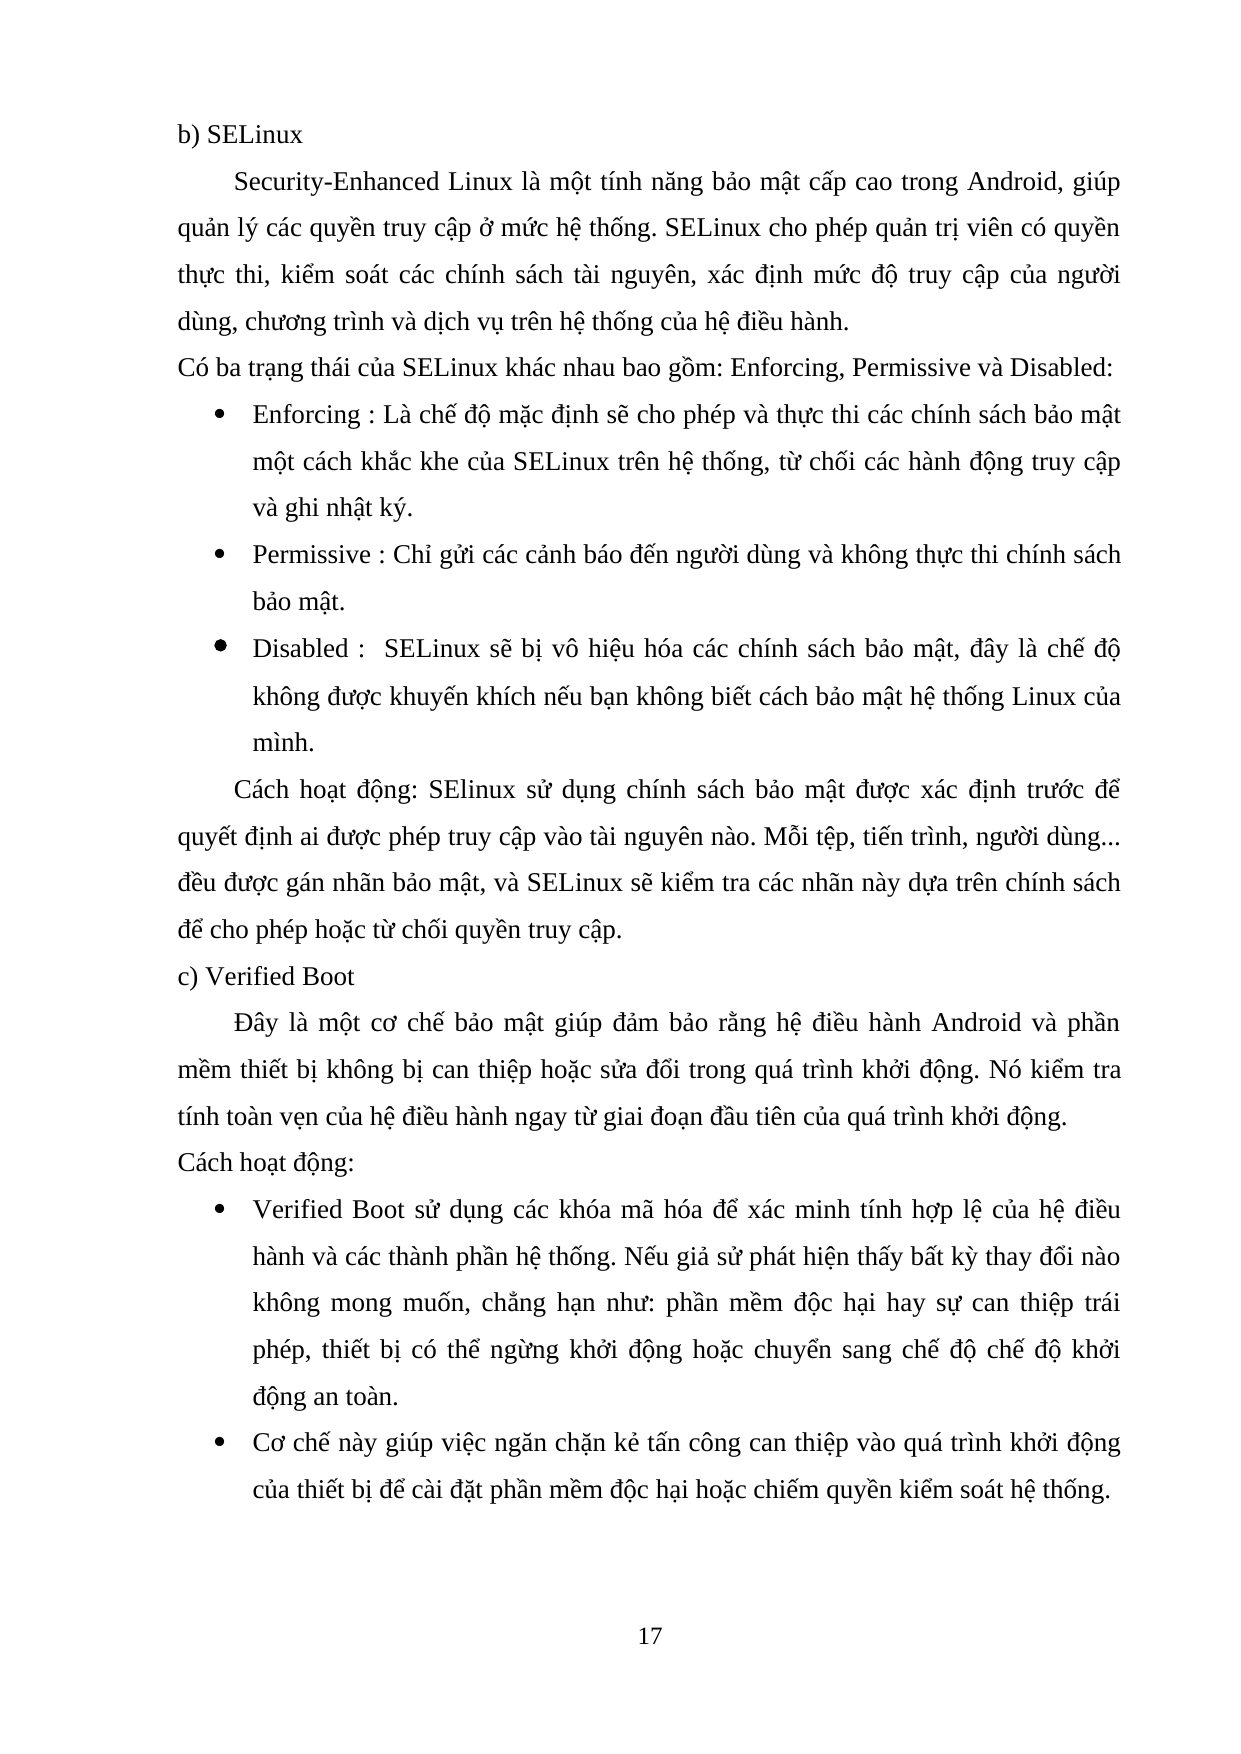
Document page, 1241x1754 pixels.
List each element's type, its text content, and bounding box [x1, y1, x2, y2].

text Security-Enhanced Linux là một tính năng bảo mật cấp cao trong Android, giúp quản lý các quyền truy cập ở mức hệ thống. SELinux cho phép quản trị viên có quyền thực thi, kiểm soát các chính sách tài nguyên, xác định mức độ truy cập của người dùng, chương trình và dịch vụ trên hệ thống của hệ điều hành. [177, 165, 1122, 336]
list Permissive : Chỉ gửi các cảnh báo đến người dùng và không thực thi chính sách bảo mật. [215, 538, 1122, 616]
text Đây là một cơ chế bảo mật giúp đảm bảo rằng hệ điều hành Android và phần mềm thiết bị không bị can thiệp hoặc sửa đổi trong quá trình khởi động. Nó kiểm tra tính toàn vẹn của hệ điều hành ngay từ giai đoạn đầu tiên của quá trình khởi động. [177, 1006, 1122, 1131]
text c) Verified Boot [177, 960, 1122, 991]
list Cơ chế này giúp việc ngăn chặn kẻ tấn công can thiệp vào quá trình khởi động của thiết bị để cài đặt phần mềm độc hại hoặc chiếm quyền kiểm soát hệ thống. [215, 1426, 1122, 1504]
list Disabled : SELinux sẽ bị vô hiệu hóa các chính sách bảo mật, đây là chế độ không được khuyến khích nếu bạn không biết cách bảo mật hệ thống Linux của mình. [215, 632, 1122, 757]
text Cách hoạt động: SElinux sử dụng chính sách bảo mật được xác định trước để quyết định ai được phép truy cập vào tài nguyên nào. Mỗi tệp, tiến trình, người dùng... đều được gán nhãn bảo mật, và SELinux sẽ kiểm tra các nhãn này dựa trên chính sách để cho phép hoặc từ chối quyền truy cập. [177, 773, 1122, 944]
list Enforcing : Là chế độ mặc định sẽ cho phép và thực thi các chính sách bảo mật một cách khắc khe của SELinux trên hệ thống, từ chối các hành động truy cập và ghi nhật ký. [215, 398, 1122, 523]
list Verified Boot sử dụng các khóa mã hóa để xác minh tính hợp lệ của hệ điều hành và các thành phần hệ thống. Nếu giả sử phát hiện thấy bất kỳ thay đổi nào không mong muốn, chẳng hạn như: phần mềm độc hại hay sự can thiệp trái phép, thiết bị có thể ngừng khởi động hoặc chuyển sang chế độ chế độ khởi động an toàn. [215, 1193, 1122, 1411]
text Có ba trạng thái của SELinux khác nhau bao gồm: Enforcing, Permissive và Disabled: [177, 351, 1122, 383]
text Cách hoạt động: [177, 1146, 1122, 1177]
text b) SELinux [177, 118, 1122, 149]
